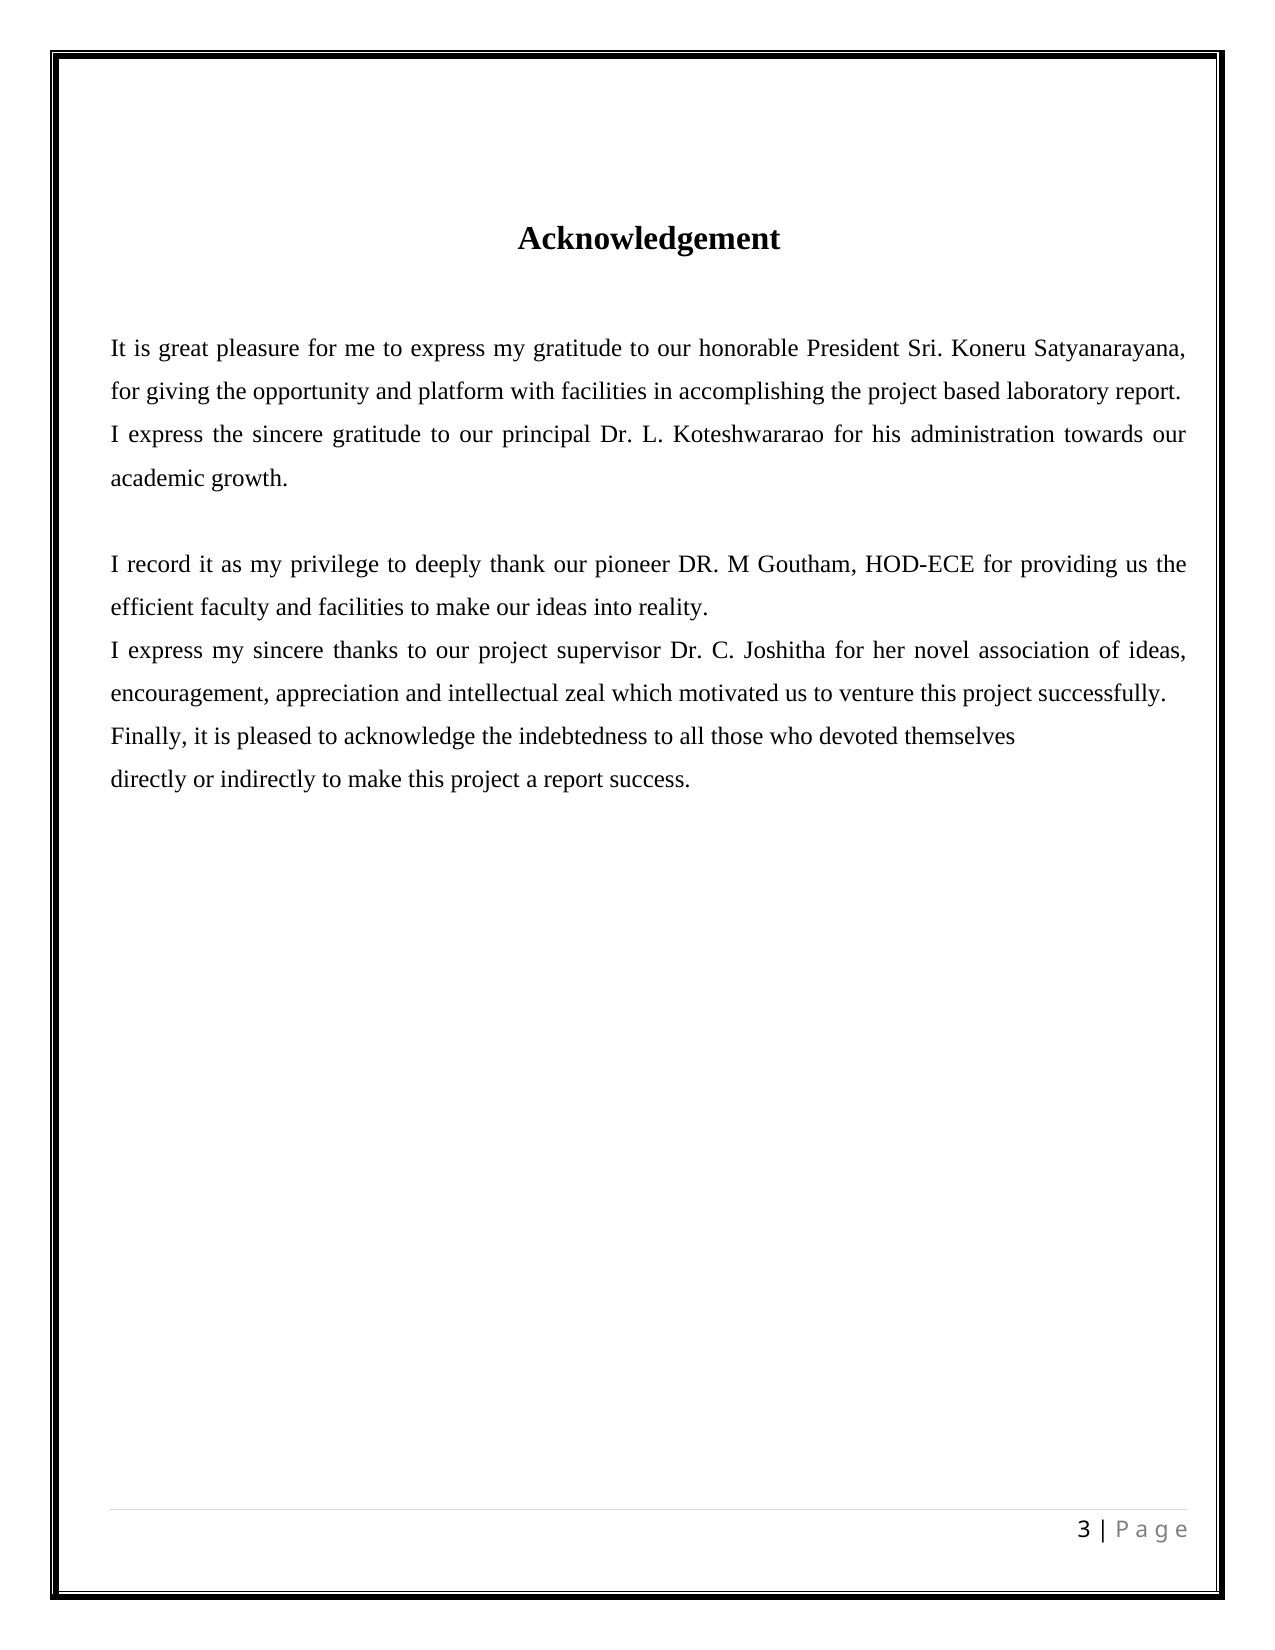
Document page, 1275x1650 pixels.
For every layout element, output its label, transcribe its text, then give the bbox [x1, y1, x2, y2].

text It is great pleasure for me to express my gratitude to our honorable President Sri. Koneru Satyanarayana, for giving the opportunity and platform with facilities in accomplishing the project based laboratory report. [110, 333, 1187, 405]
text I record it as my privilege to deeply thank our pioneer DR. M Goutham, HOD-ECE for providing us the efficient faculty and facilities to make our ideas into reality. [110, 549, 1187, 621]
text I express the sincere gratitude to our principal Dr. L. Koteshwararao for his administration towards our academic growth. [110, 419, 1187, 491]
text Finally, it is pleased to acknowledge the indebtedness to all those who devoted themselves [110, 721, 1187, 750]
text directly or indirectly to make this project a report success. [110, 764, 1187, 793]
text Acknowledgement [110, 218, 1187, 257]
text I express my sincere thanks to our project supervisor Dr. C. Joshitha for her novel association of ideas, encouragement, appreciation and intellectual zeal which motivated us to venture this project successfully. [110, 635, 1187, 707]
